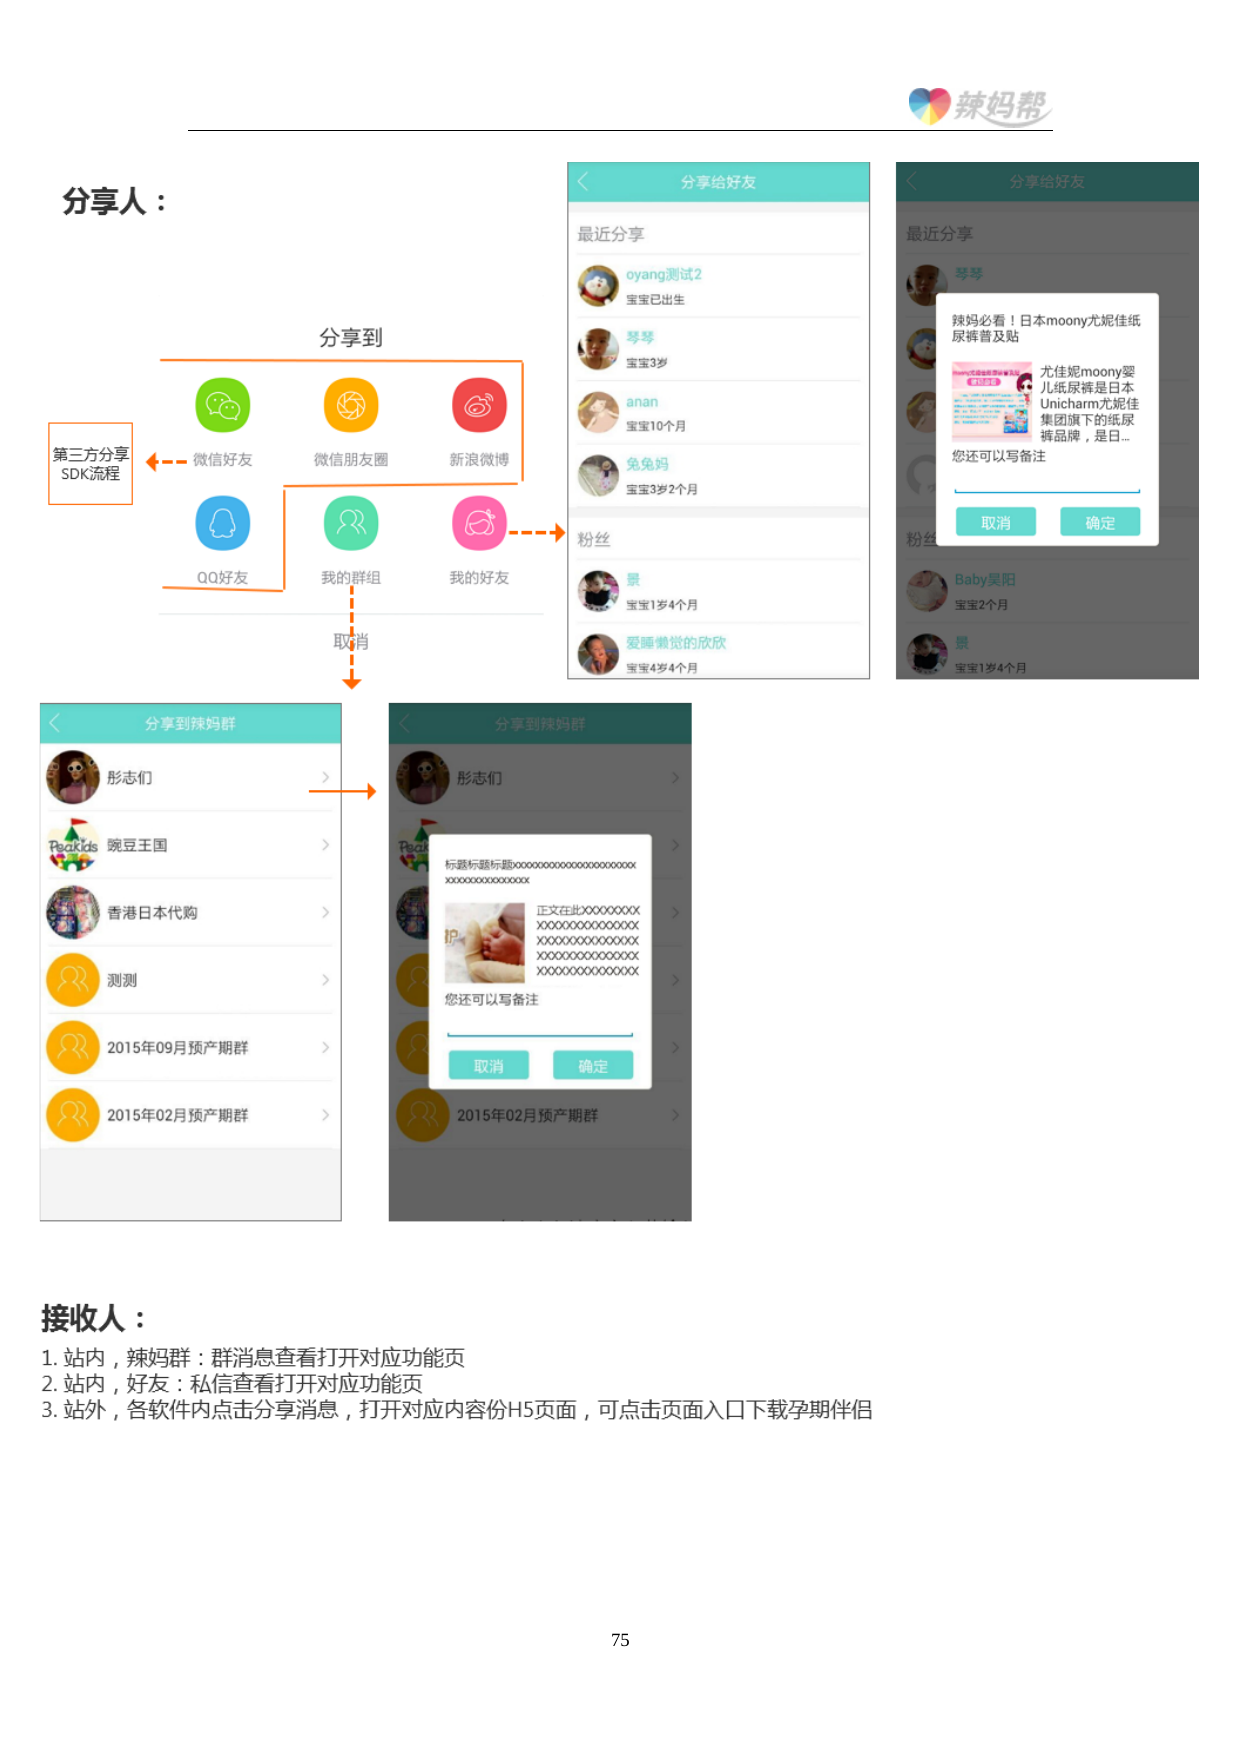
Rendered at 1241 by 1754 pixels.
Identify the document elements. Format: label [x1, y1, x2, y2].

picture [909, 88, 1053, 128]
picture [39, 162, 1199, 1443]
